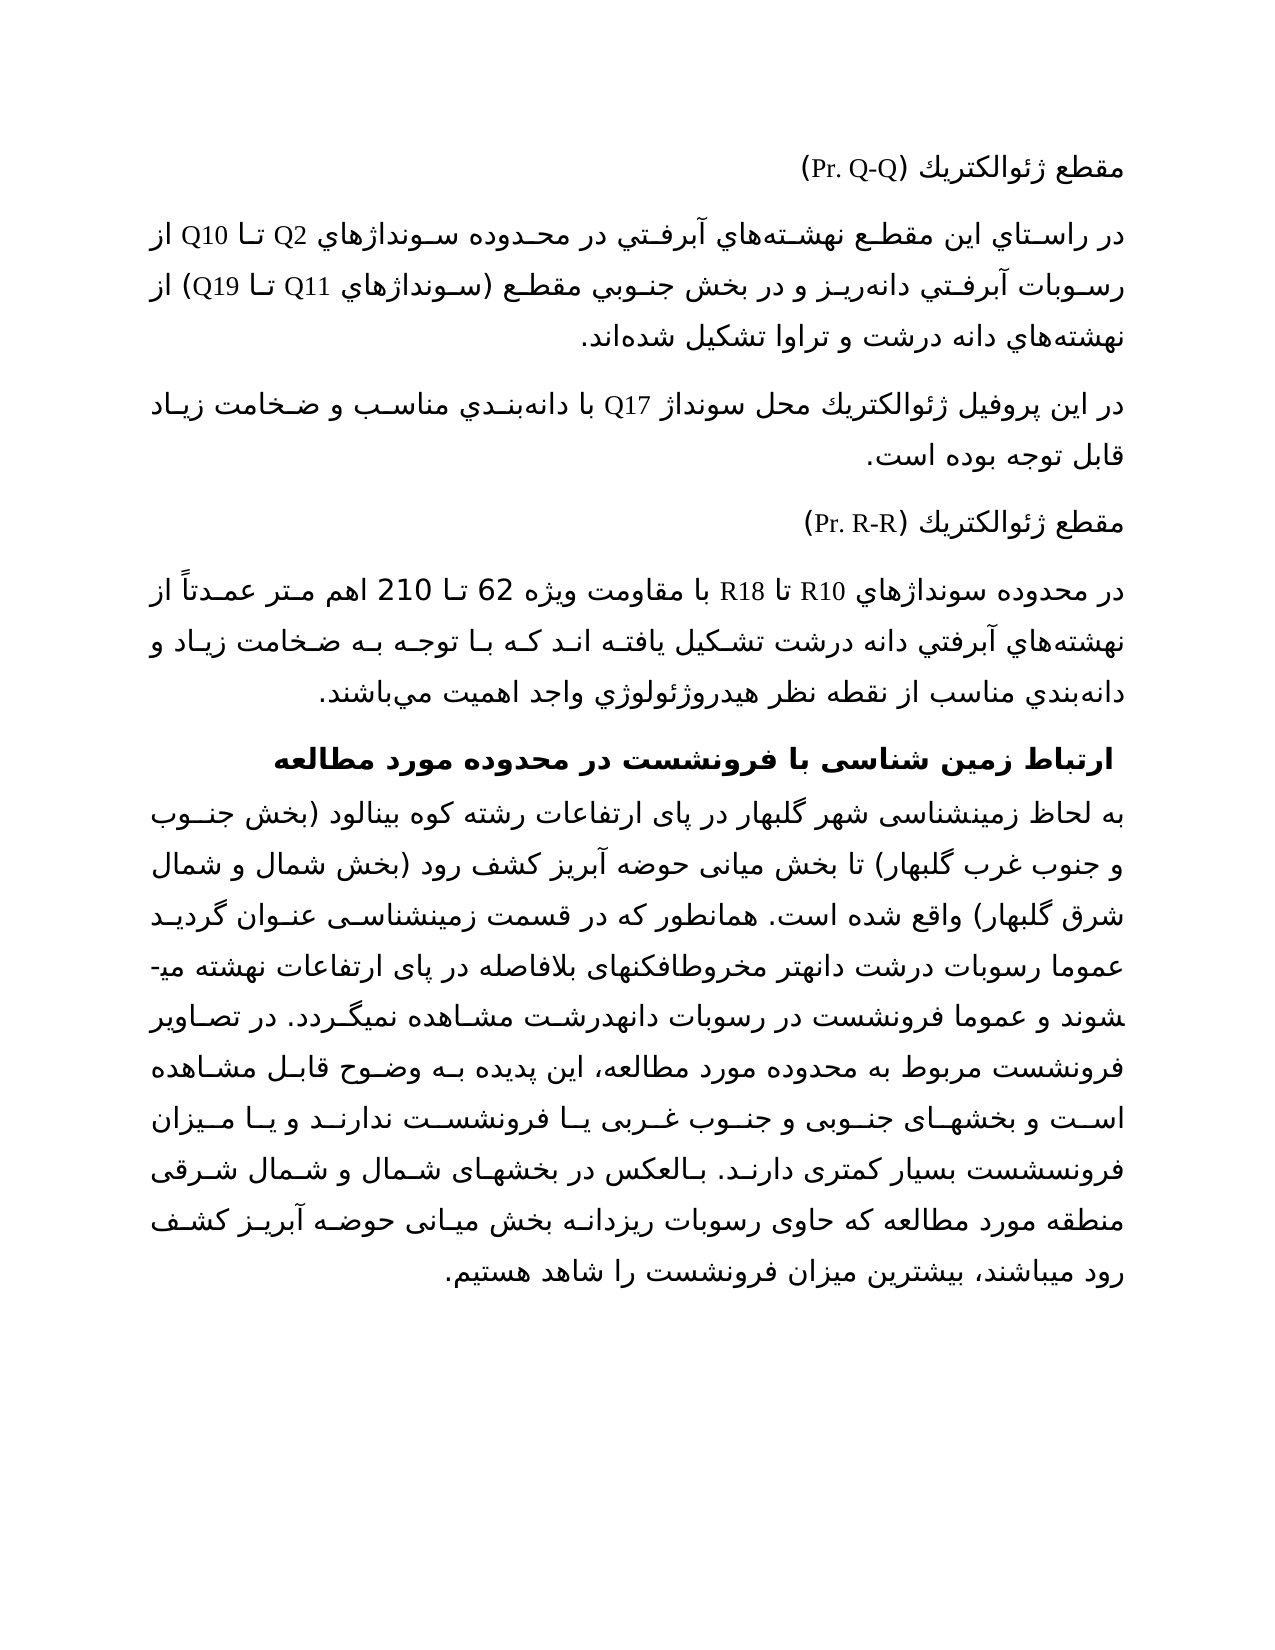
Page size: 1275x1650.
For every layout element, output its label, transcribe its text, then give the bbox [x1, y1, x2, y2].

text به لحاظ زمینشناسی شهر گلبهار در پای ارتفاعات رشته کوه بینالود (بخش جنوب و جنوب غرب گلبهار) تا بخش میانی حوضه آبریز کشف رود (بخش شمال و شمال شرق گلبهار) واقع شده است. همانطور که در قسمت زمینشناسی عنوان گردید عموما رسوبات درشت دانهتر مخروطافکنهای بلافاصله در پای ارتفاعات نهشته میشوند و عموما فرونشست در رسوبات دانهدرشت مشاهده نمیگردد. در تصاویر فرونشست مربوط به محدوده مورد مطالعه، این پدیده به وضوح قابل مشاهده است و بخشهای جنوبی و جنوب غربی یا فرونشست ندارند و یا میزان فرونسشست بسیار کمتری دارند. بالعکس در بخشهای شمال و شمال شرقی منطقه مورد مطالعه که حاوی رسوبات ریزدانه بخش میانی حوضه آبریز کشف رود میباشند، بیشترین میزان فرونشست را شاهد هستیم. [150, 796, 1125, 1288]
text مقطع ژئوالكتريك (Pr. R-R) [150, 506, 1125, 539]
text مقطع ژئوالكتريك (Pr. Q-Q) [150, 150, 1125, 184]
text ارتباط زمین شناسی با فرونشست در محدوده مورد مطالعه [150, 743, 1125, 777]
text در اين پروفيل ژئوالكتريك محل سونداژ Q17 با دانه‌بندي مناسب و ضخامت زياد قابل توجه بوده است. [150, 387, 1125, 472]
text در راستاي اين مقطع نهشته‌هاي آبرفتي در محدوده سونداژهاي Q2 تا Q10 از رسوبات آبرفتي دانه‌ريز و در بخش جنوبي مقطع (سونداژهاي Q11 تا Q19) از نهشته‌هاي دانه درشت و تراوا تشكيل شده‌اند. [150, 218, 1125, 353]
text در محدوده سونداژهاي R10 تا R18 با مقاومت ويژه 62 تا 210 اهم متر عمدتاً از نهشته‌هاي آبرفتي دانه درشت تشكيل يافته اند كه با توجه به ضخامت زياد و دانه‌بندي مناسب از نقطه نظر هيدروژئولوژي واجد اهميت مي‌باشند. [150, 573, 1125, 709]
